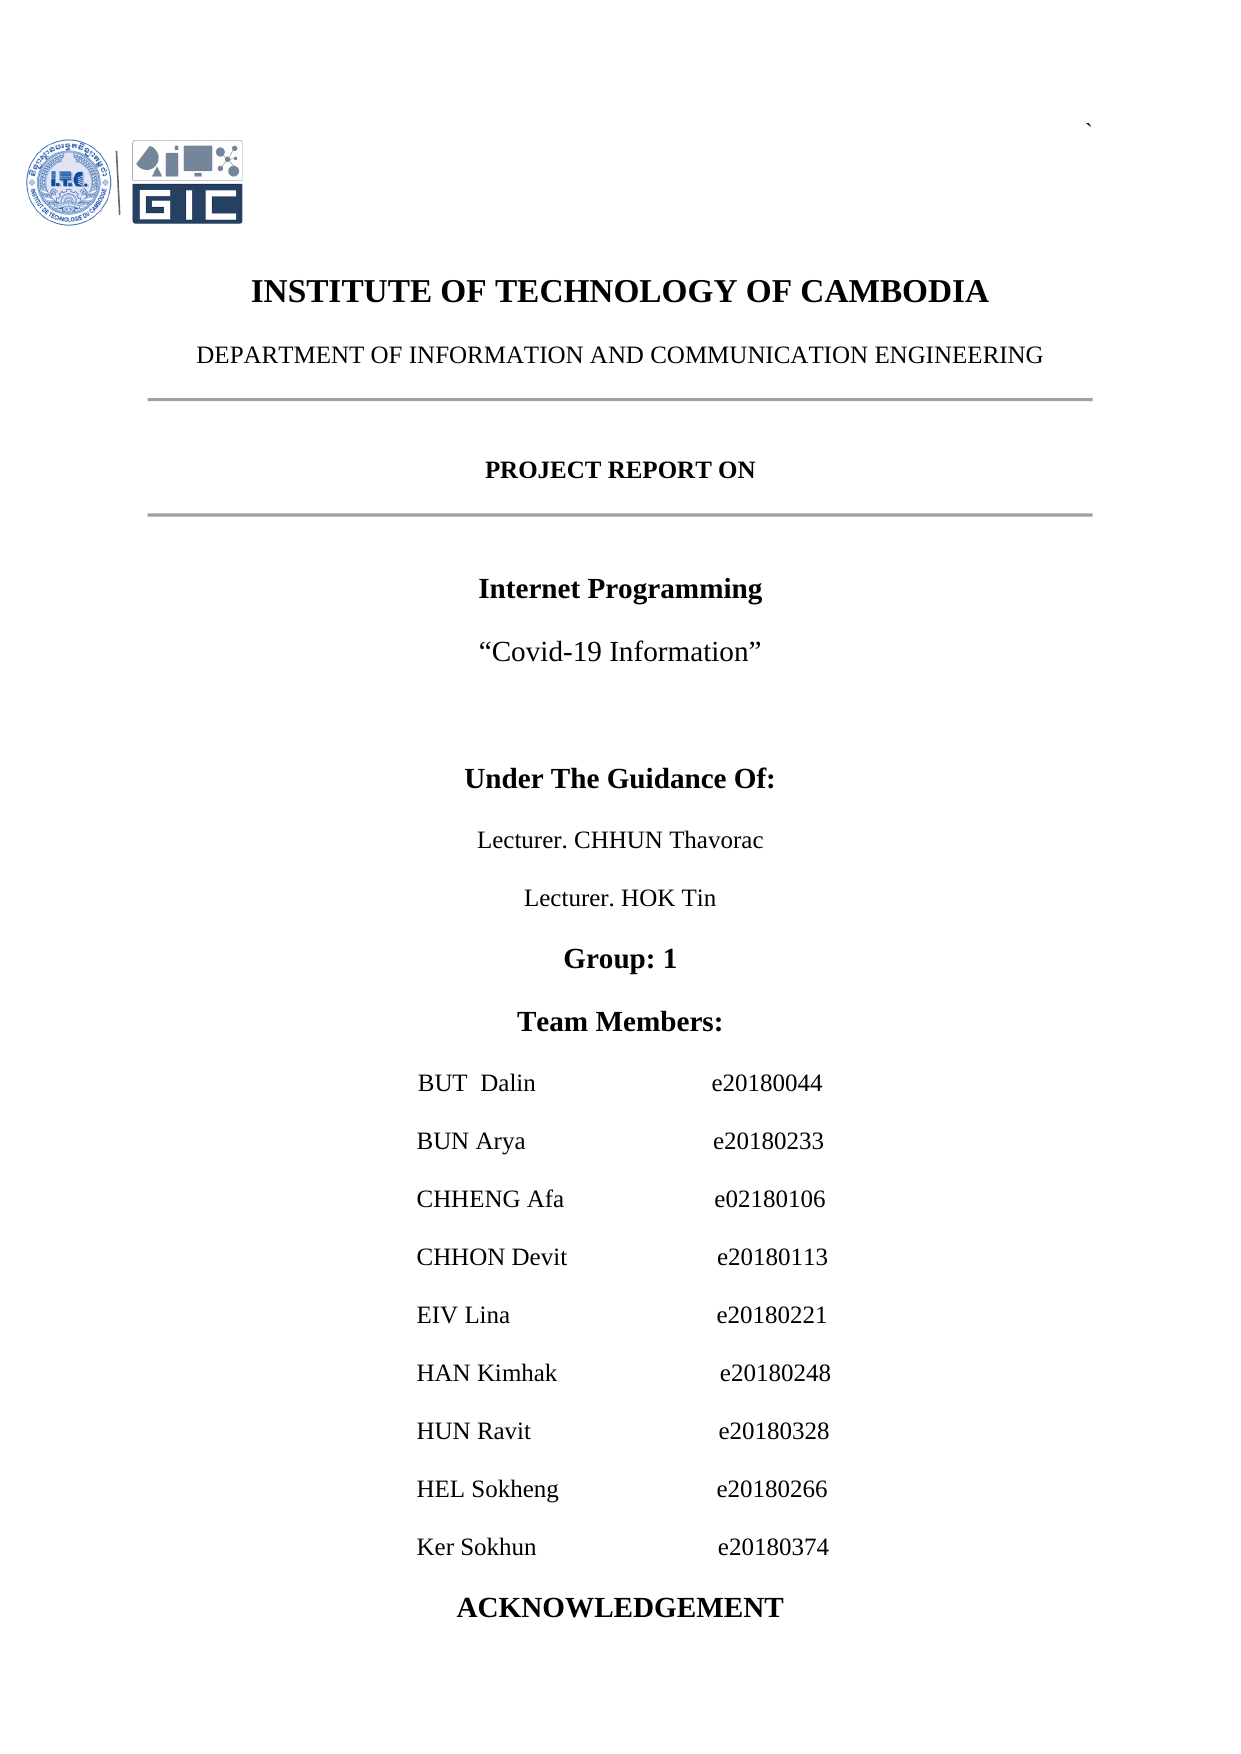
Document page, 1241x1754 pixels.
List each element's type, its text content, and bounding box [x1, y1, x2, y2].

text BUN Arya e20180233 [148, 1126, 1092, 1155]
text Under The Guidance Of: [148, 761, 1092, 795]
text Internet Programming [148, 571, 1092, 604]
picture [22, 136, 115, 229]
text CHHENG Afa e02180106 [148, 1184, 1092, 1213]
text Lecturer. HOK Tin [148, 883, 1092, 912]
text Lecturer. CHHUN Thavorac [148, 825, 1092, 854]
text DEPARTMENT OF INFORMATION AND COMMUNICATION ENGINEERING [148, 340, 1092, 369]
text HAN Kimhak e20180248 [148, 1358, 1092, 1387]
text INSTITUTE OF TECHNOLOGY OF CAMBODIA [148, 271, 1092, 309]
text Ker Sokhun e20180374 [373, 1532, 1092, 1561]
text EIV Lina e20180221 [148, 1300, 1092, 1329]
picture [132, 140, 243, 224]
text PROJECT REPORT ON [148, 455, 1092, 484]
text BUT Dalin e20180044 [148, 1068, 1092, 1097]
text ` [212, 118, 1092, 175]
text HEL Sokheng e20180266 [148, 1474, 1092, 1503]
text CHHON Devit e20180113 [148, 1242, 1092, 1271]
text “Covid-19 Information” [148, 634, 1092, 668]
text Group: 1 [148, 941, 1092, 974]
text Team Members: [148, 1004, 1092, 1038]
text ACKNOWLEDGEMENT [148, 1590, 1092, 1624]
text HUN Ravit e20180328 [148, 1416, 1092, 1445]
